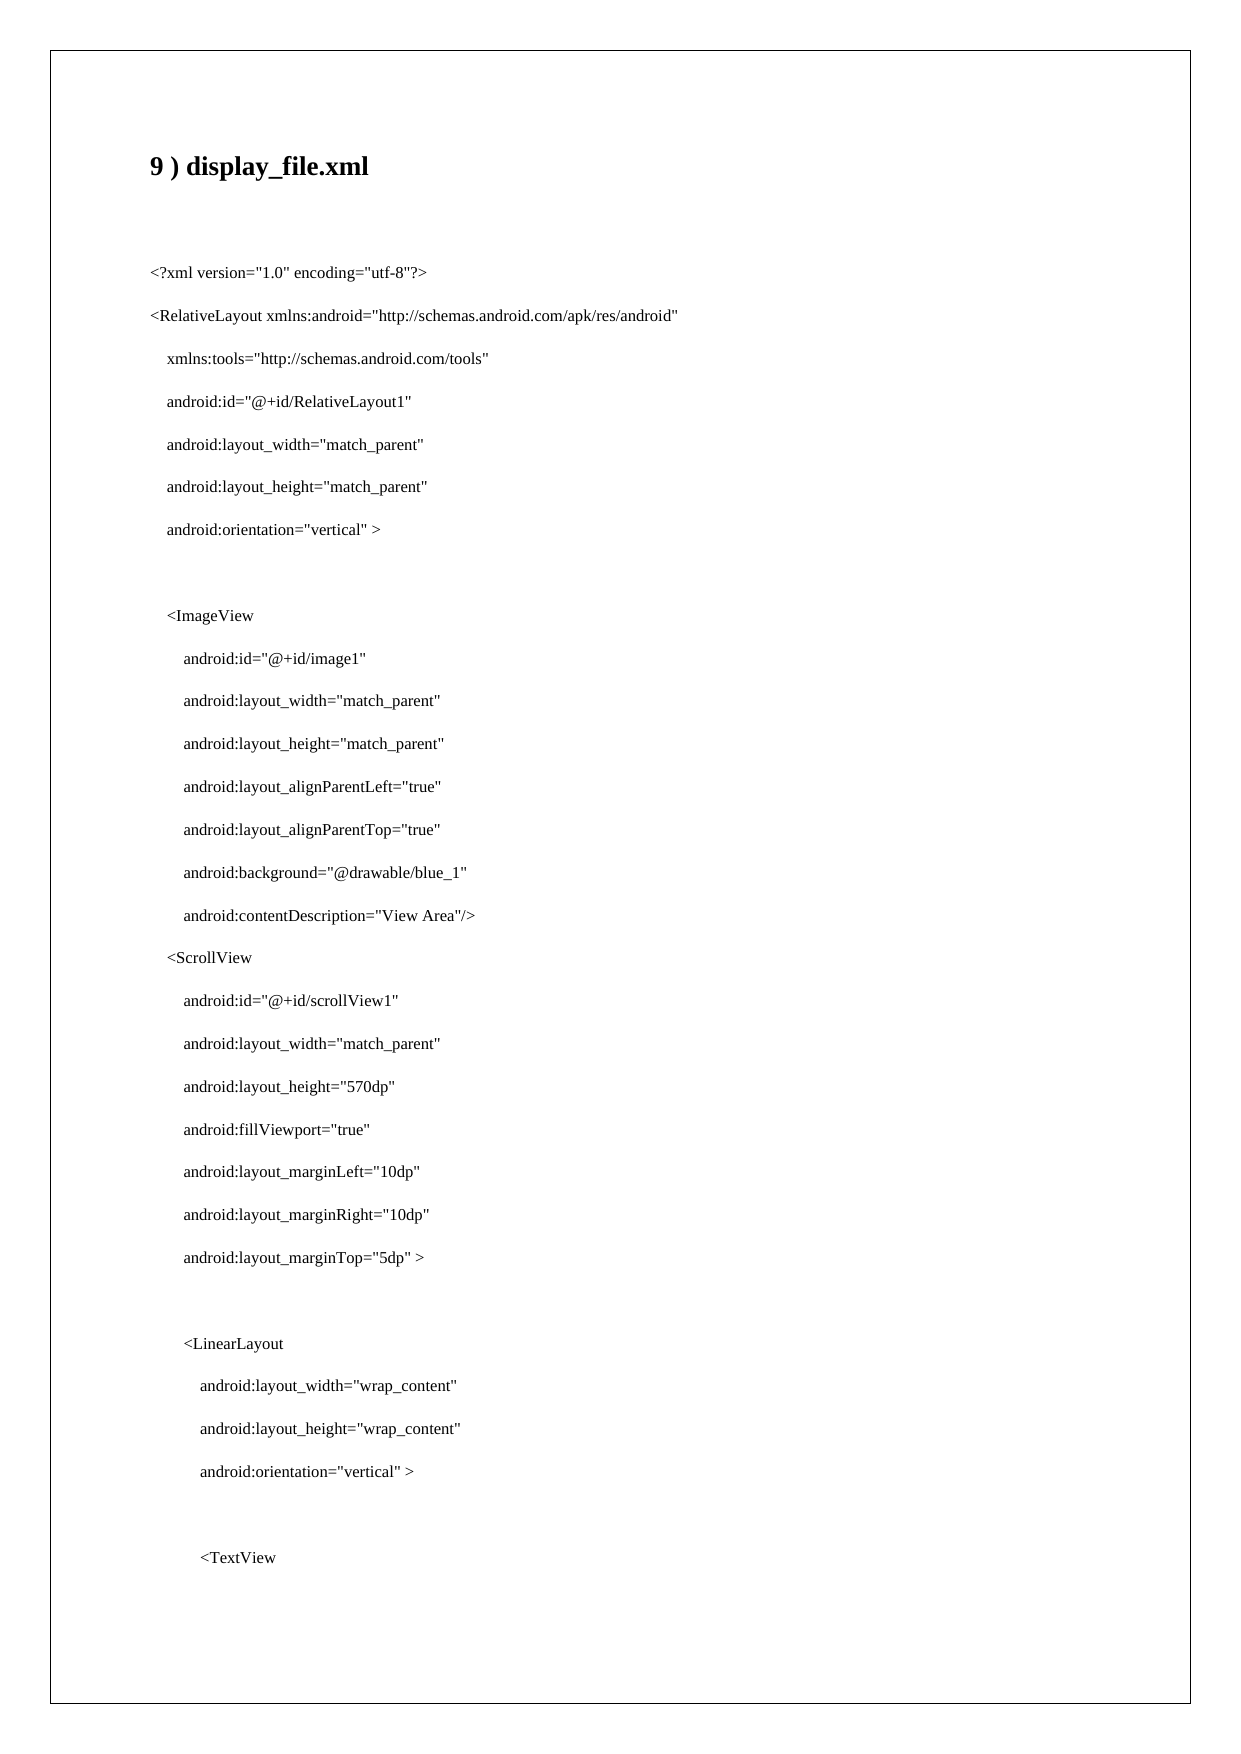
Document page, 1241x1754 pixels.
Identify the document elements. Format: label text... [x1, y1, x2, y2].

text <RelativeLayout xmlns:android="http://schemas.android.com/apk/res/android" [150, 306, 1090, 325]
text android:layout_width="match_parent" [150, 434, 1090, 453]
text <LinearLayout [150, 1333, 1090, 1353]
text android:contentDescription="View Area"/> [150, 905, 1090, 924]
text android:layout_height="570dp" [150, 1077, 1090, 1096]
text android:id="@+id/scrollView1" [150, 991, 1090, 1010]
text android:id="@+id/RelativeLayout1" [150, 392, 1090, 411]
text android:layout_marginRight="10dp" [150, 1205, 1090, 1224]
text 9 ) display_file.xml [150, 150, 1090, 181]
text android:layout_marginTop="5dp" > [150, 1248, 1090, 1267]
text android:layout_width="wrap_content" [150, 1376, 1090, 1395]
text android:layout_height="match_parent" [150, 477, 1090, 496]
text android:layout_height="match_parent" [150, 734, 1090, 753]
text android:layout_marginLeft="10dp" [150, 1162, 1090, 1181]
text android:layout_width="match_parent" [150, 691, 1090, 710]
text <?xml version="1.0" encoding="utf-8"?> [150, 263, 1090, 282]
text android:orientation="vertical" > [150, 1462, 1090, 1481]
text android:orientation="vertical" > [150, 520, 1090, 539]
text android:layout_alignParentTop="true" [150, 820, 1090, 839]
text android:layout_width="match_parent" [150, 1034, 1090, 1053]
text android:background="@drawable/blue_1" [150, 862, 1090, 882]
text android:layout_height="wrap_content" [150, 1419, 1090, 1438]
text <TextView [150, 1547, 1090, 1567]
text <ScrollView [150, 948, 1090, 967]
text android:id="@+id/image1" [150, 648, 1090, 668]
text <ImageView [150, 606, 1090, 625]
text android:fillViewport="true" [150, 1119, 1090, 1138]
text android:layout_alignParentLeft="true" [150, 777, 1090, 796]
text xmlns:tools="http://schemas.android.com/tools" [150, 349, 1090, 368]
